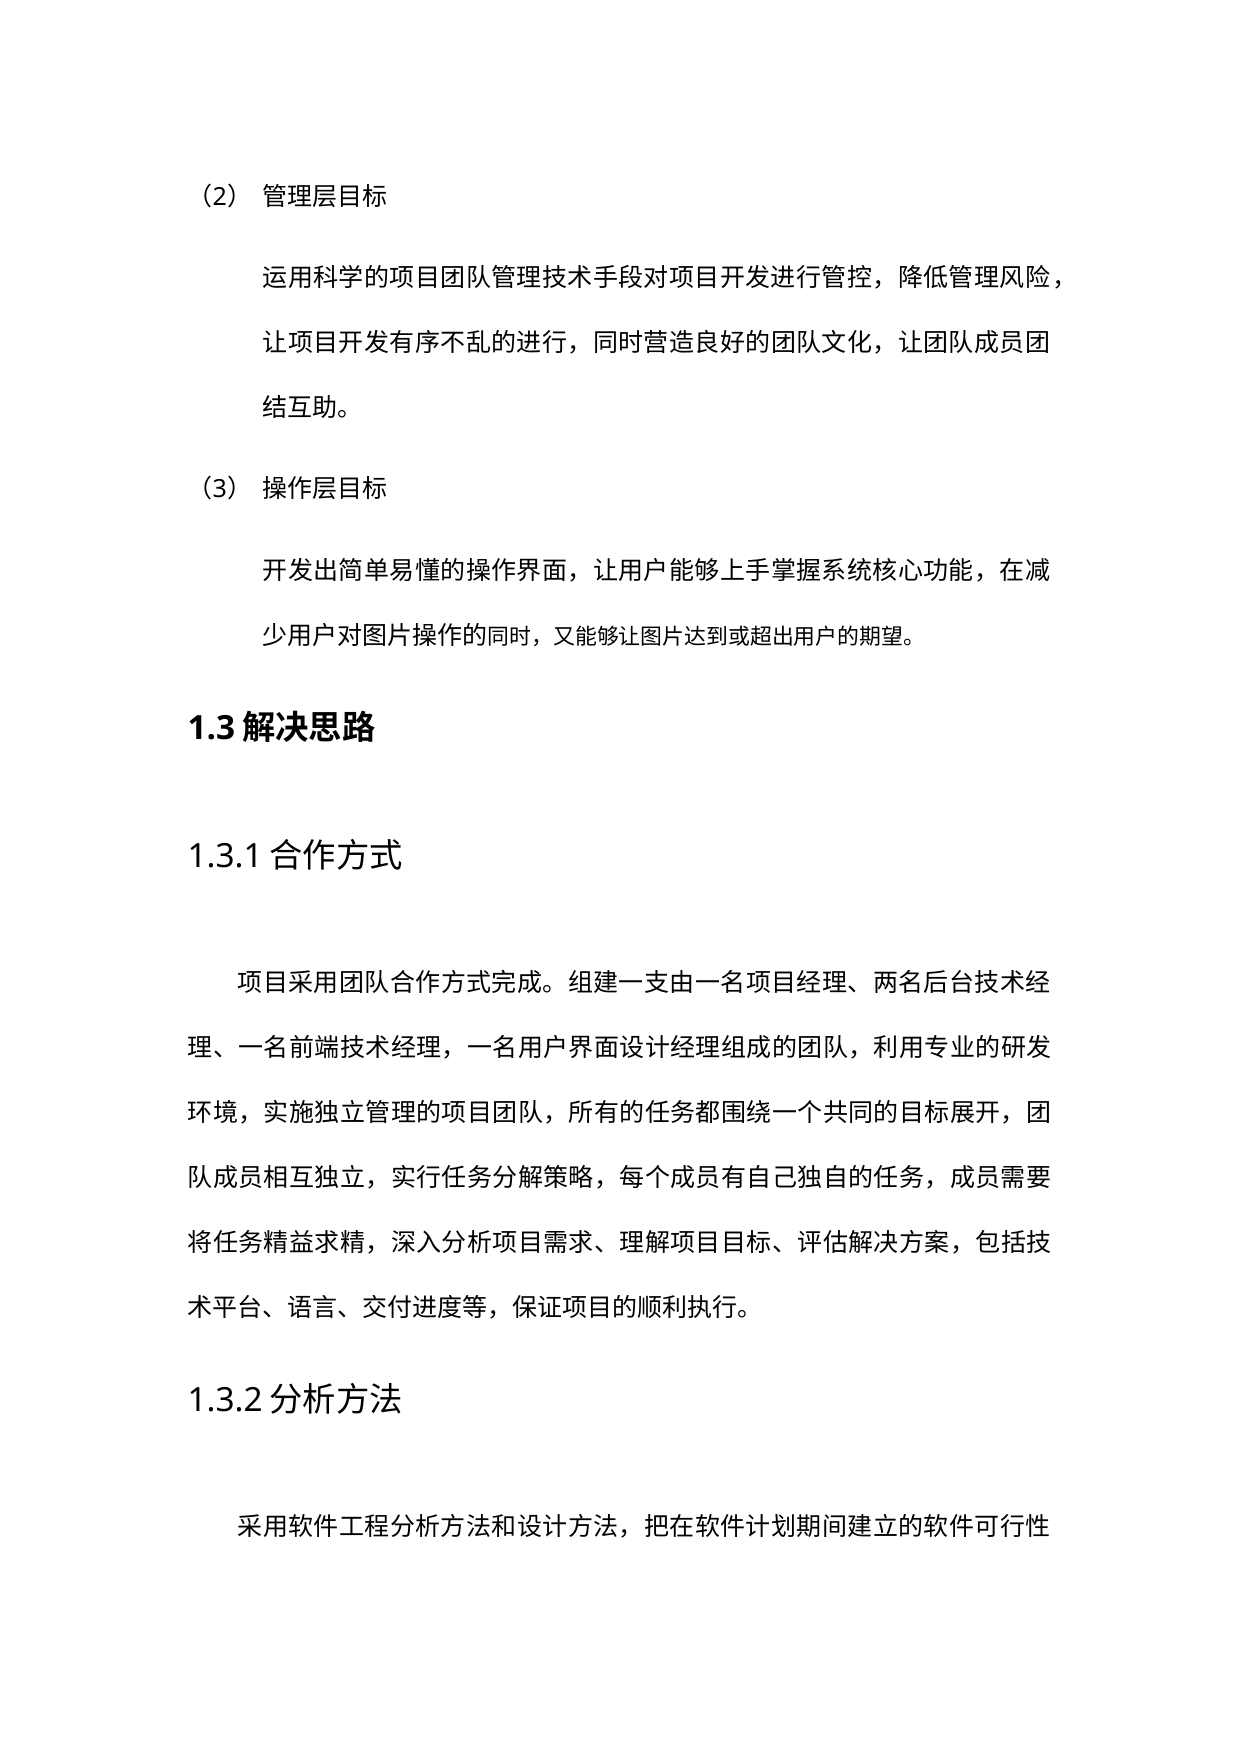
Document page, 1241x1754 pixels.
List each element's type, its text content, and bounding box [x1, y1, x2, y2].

list 项目采用团队合作方式完成。组建一支由一名项目经理、两名后台技术经理、一名前端技术经理，一名用户界面设计经理组成的团队，利用专业的研发环境，实施独立管理的项目团队，所有的任务都围绕一个共同的目标展开，团队成员相互独立，实行任务分解策略，每个成员有自己独自的任务，成员需要将任务精益求精，深入分析项目需求、理解项目目标、评估解决方案，包括技术平台、语言、交付进度等，保证项目的顺利执行。 [187, 948, 1053, 1338]
subtitle 1.3解决思路 [187, 693, 1053, 758]
subtitle 1.3.2分析方法 [187, 1365, 1053, 1430]
list 开发出简单易懂的操作界面，让用户能够上手掌握系统核心功能，在减少用户对图片操作的同时，又能够让图片达到或超出用户的期望。 [262, 536, 1053, 666]
list 运用科学的项目团队管理技术手段对项目开发进行管控，降低管理风险，让项目开发有序不乱的进行，同时营造良好的团队文化，让团队成员团结互助。 [262, 243, 1053, 438]
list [187, 1492, 1053, 1557]
list 管理层目标 [187, 162, 1053, 227]
subtitle 1.3.1合作方式 [187, 820, 1053, 885]
list 操作层目标 [187, 454, 1053, 519]
